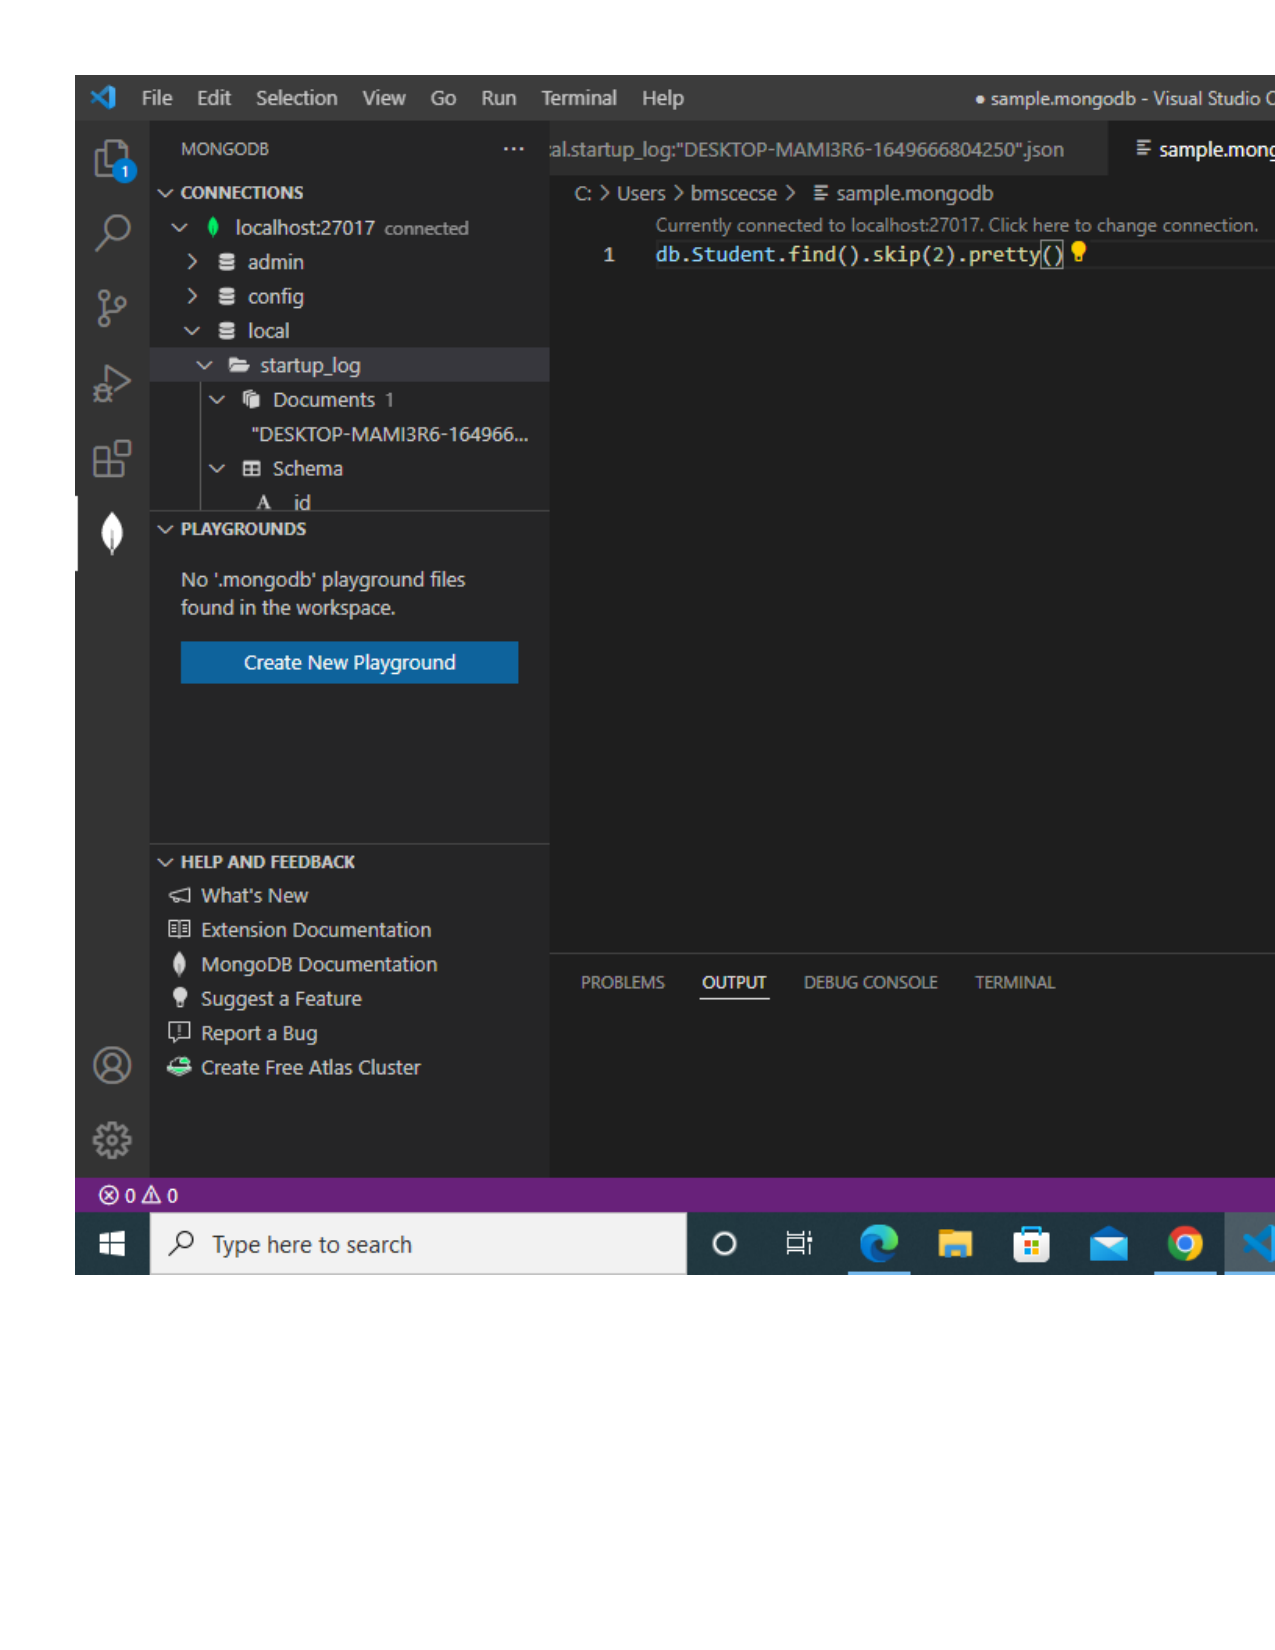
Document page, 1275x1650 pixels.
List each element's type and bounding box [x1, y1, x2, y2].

picture [75, 75, 1275, 1275]
